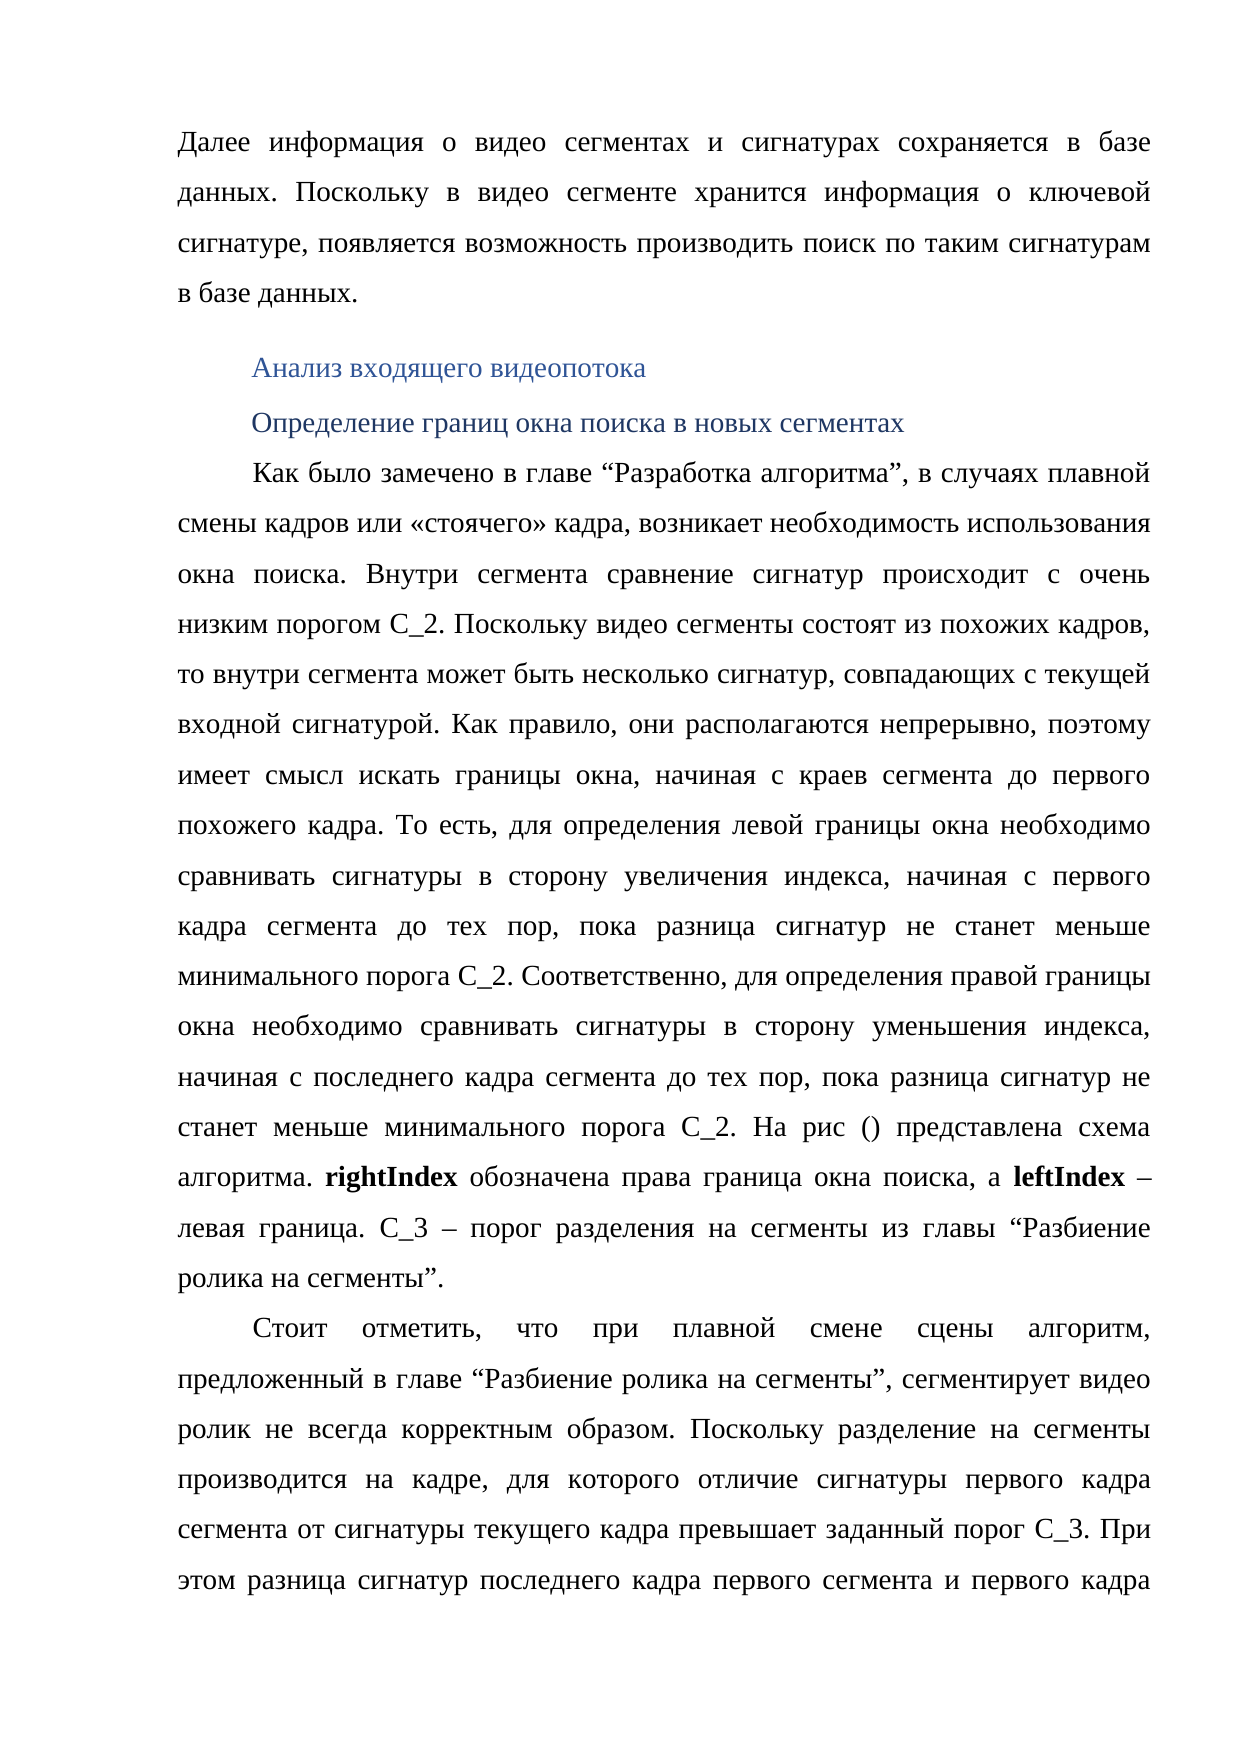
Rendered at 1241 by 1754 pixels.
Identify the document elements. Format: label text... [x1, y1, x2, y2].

subtitle Анализ входящего видеопотока [177, 350, 1152, 384]
text Как было замечено в главе “Разработка алгоритма”, в случаях плавной смены кадров или «стоячего» кадра, возникает необходимость использования окна поиска. Внутри сегмента сравнение сигнатур происходит с очень низким порогом С_2. Поскольку видео сегменты состоят из похожих кадров, то внутри сегмента может быть несколько сигнатур, совпадающих с текущей входной сигнатурой. Как правило, они располагаются непрерывно, поэтому имеет смысл искать границы окна, начиная с краев сегмента до первого похожего кадра. То есть, для определения левой границы окна необходимо сравнивать сигнатуры в сторону увеличения индекса, начиная с первого кадра сегмента до тех пор, пока разница сигнатур не станет меньше минимального порога C_2. Соответственно, для определения правой границы окна необходимо сравнивать сигнатуры в сторону уменьшения индекса, начиная с последнего кадра сегмента до тех пор, пока разница сигнатур не станет меньше минимального порога C_2. На рис () представлена схема алгоритма. rightIndex обозначена права граница окна поиска, а leftIndex – левая граница. C_3 – порог разделения на сегменты из главы “Разбиение ролика на сегменты”. [177, 455, 1152, 1294]
text Далее информация о видео сегментах и сигнатурах сохраняется в базе данных. Поскольку в видео сегменте хранится информация о ключевой сигнатуре, появляется возможность производить поиск по таким сигнатурам в базе данных. [177, 124, 1152, 308]
subtitle Определение границ окна поиска в новых сегментах [177, 405, 1152, 438]
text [177, 1310, 1152, 1596]
